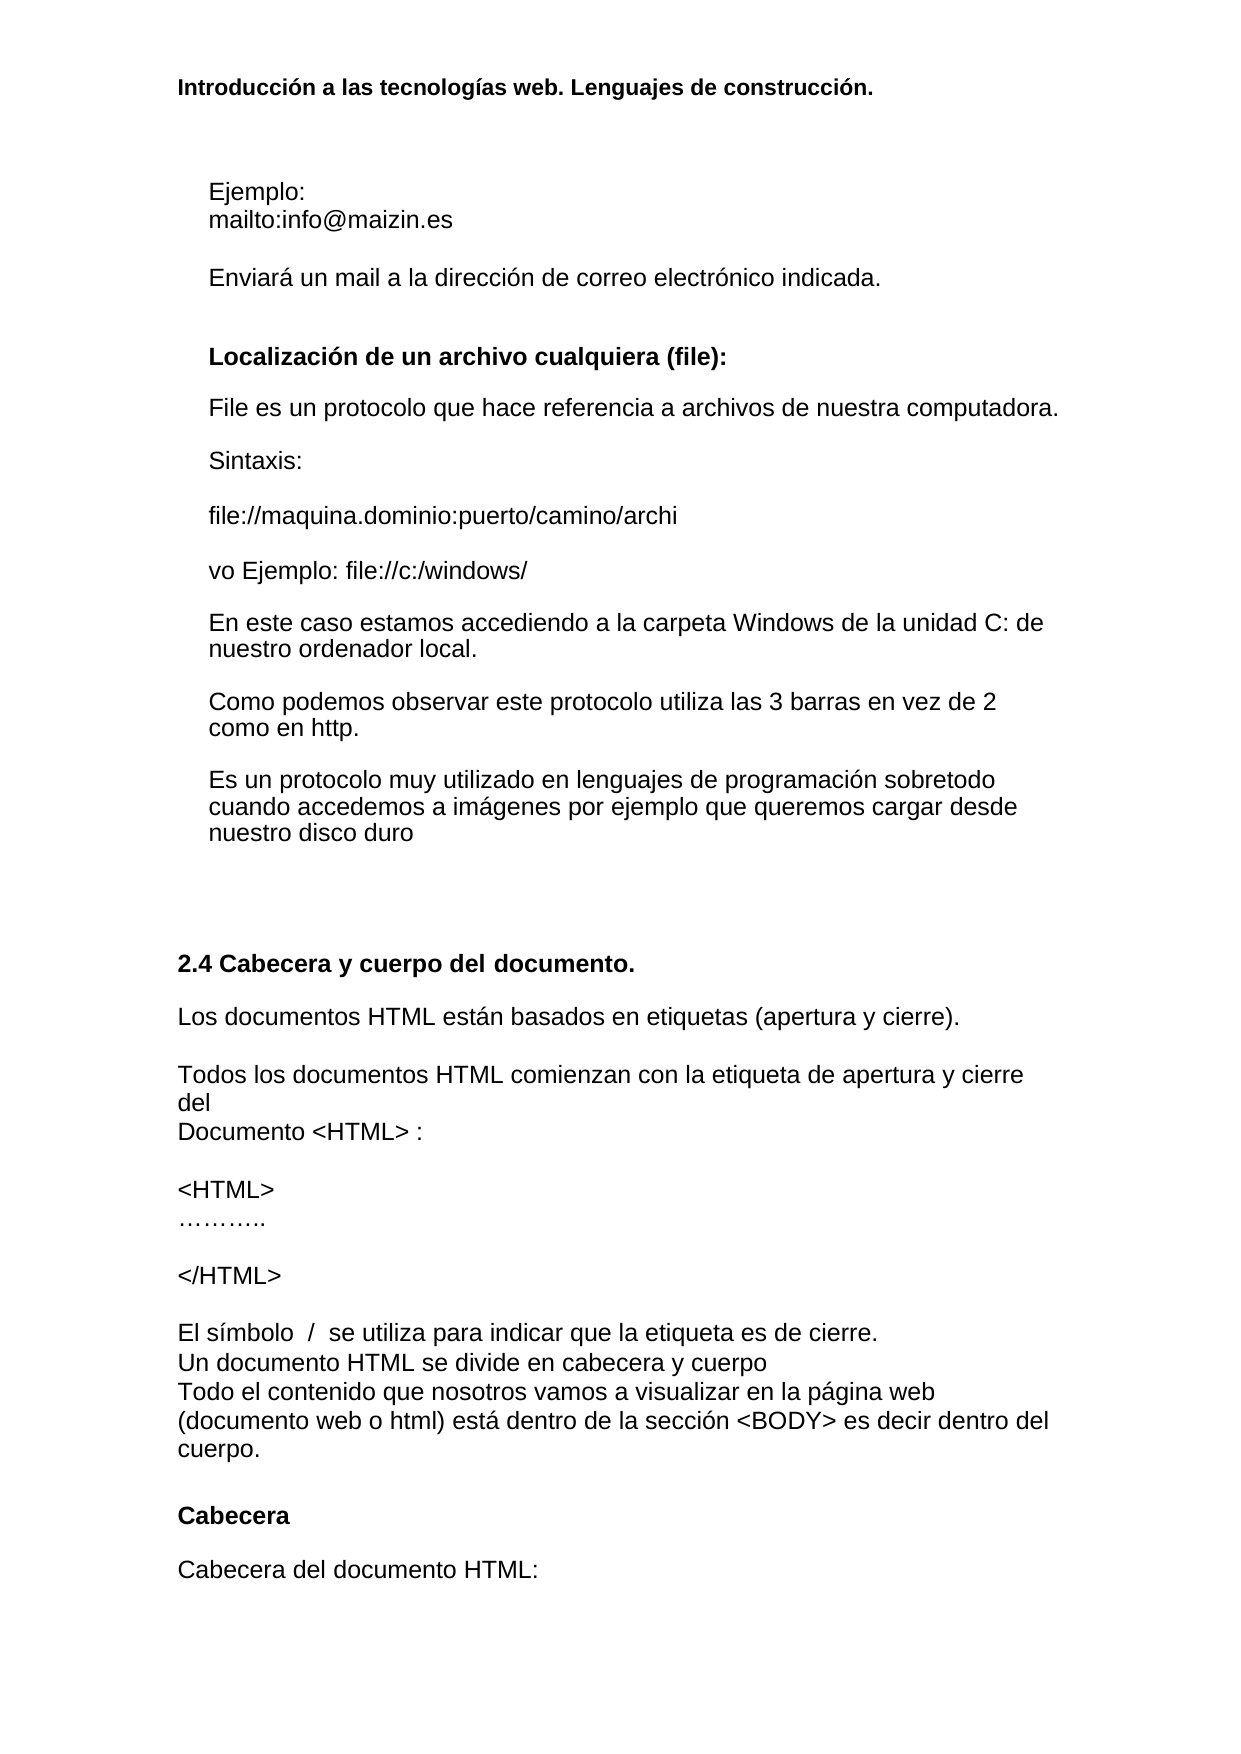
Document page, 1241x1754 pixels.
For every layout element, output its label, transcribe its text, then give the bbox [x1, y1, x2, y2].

text Todo el contenido que nosotros vamos a visualizar en la página web (documento web o html) está dentro de la sección <BODY> es decir dentro del cuerpo. [177, 1377, 1063, 1463]
text <HTML> [177, 1174, 1063, 1203]
text File es un protocolo que hace referencia a archivos de nuestra computadora. [208, 392, 1063, 421]
text Los documentos HTML están basados en etiquetas (apertura y cierre). [177, 1004, 1063, 1031]
text Documento <HTML> : [177, 1117, 1063, 1146]
text </HTML> [177, 1261, 1063, 1289]
text Sintaxis: file://maquina.dominio:puerto/camino/archivo Ejemplo: file://c:/windows/ [208, 446, 678, 584]
text ……….. [177, 1203, 1063, 1232]
text Todos los documentos HTML comienzan con la etiqueta de apertura y cierre del [177, 1059, 1063, 1117]
text El símbolo / se utiliza para indicar que la etiqueta es de cierre. [177, 1318, 1063, 1347]
text Cabecera del documento HTML: [177, 1556, 1063, 1584]
text mailto:info@maizin.es [208, 205, 1063, 234]
text Como podemos observar este protocolo utiliza las 3 barras en vez de 2 como en http. [208, 689, 1063, 742]
text En este caso estamos accediendo a la carpeta Windows de la unidad C: de nuestro ordenador local. [208, 611, 1063, 663]
text Cabecera [177, 1501, 1063, 1530]
text 2.4 Cabecera y cuerpo del documento. [177, 952, 1063, 978]
text Enviará un mail a la dirección de correo electrónico indicada. [208, 263, 1063, 292]
text Un documento HTML se divide en cabecera y cuerpo [177, 1348, 1063, 1376]
text Ejemplo: [208, 176, 1063, 205]
text Es un protocolo muy utilizado en lenguajes de programación sobretodo cuando accedemos a imágenes por ejemplo que queremos cargar desde nuestro disco duro [208, 768, 1063, 847]
text Localización de un archivo cualquiera (file): [208, 342, 1063, 371]
